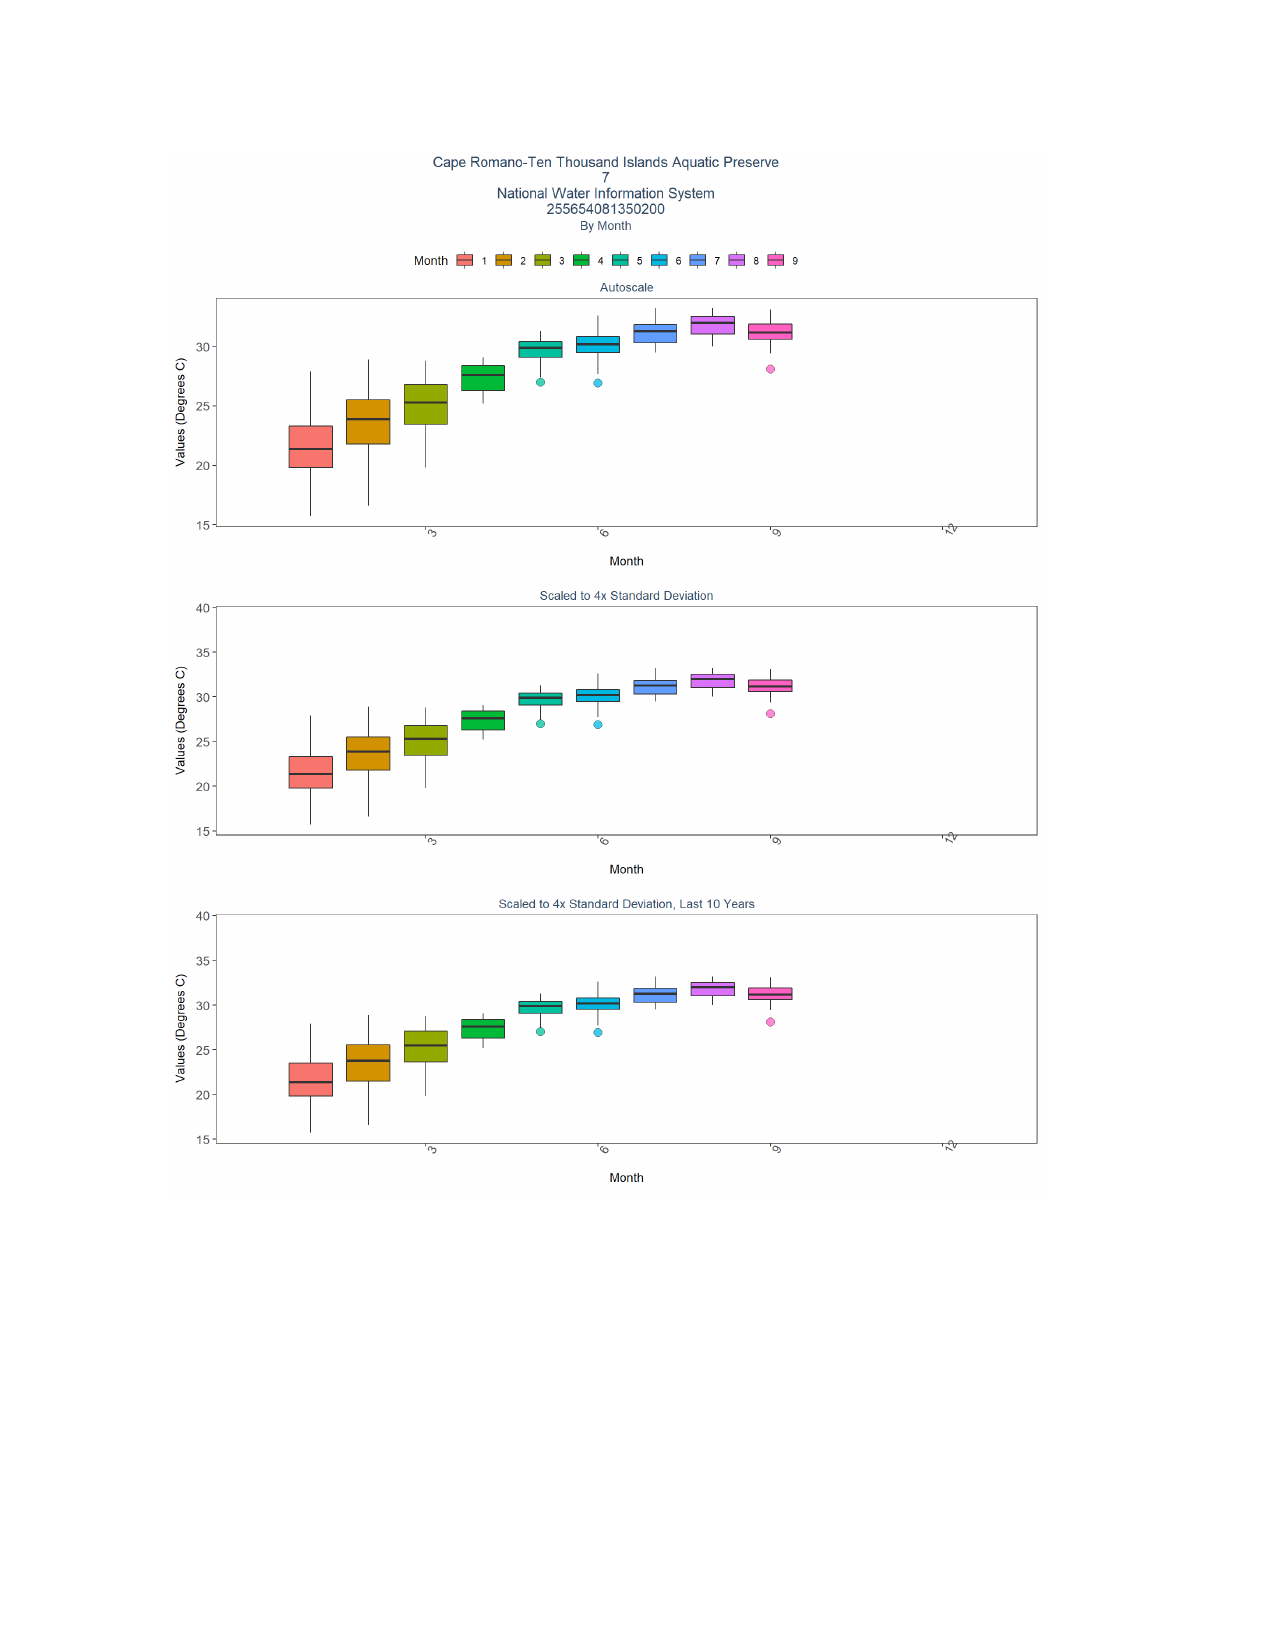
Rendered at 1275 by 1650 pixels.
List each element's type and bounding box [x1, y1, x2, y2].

picture [168, 150, 1044, 1200]
